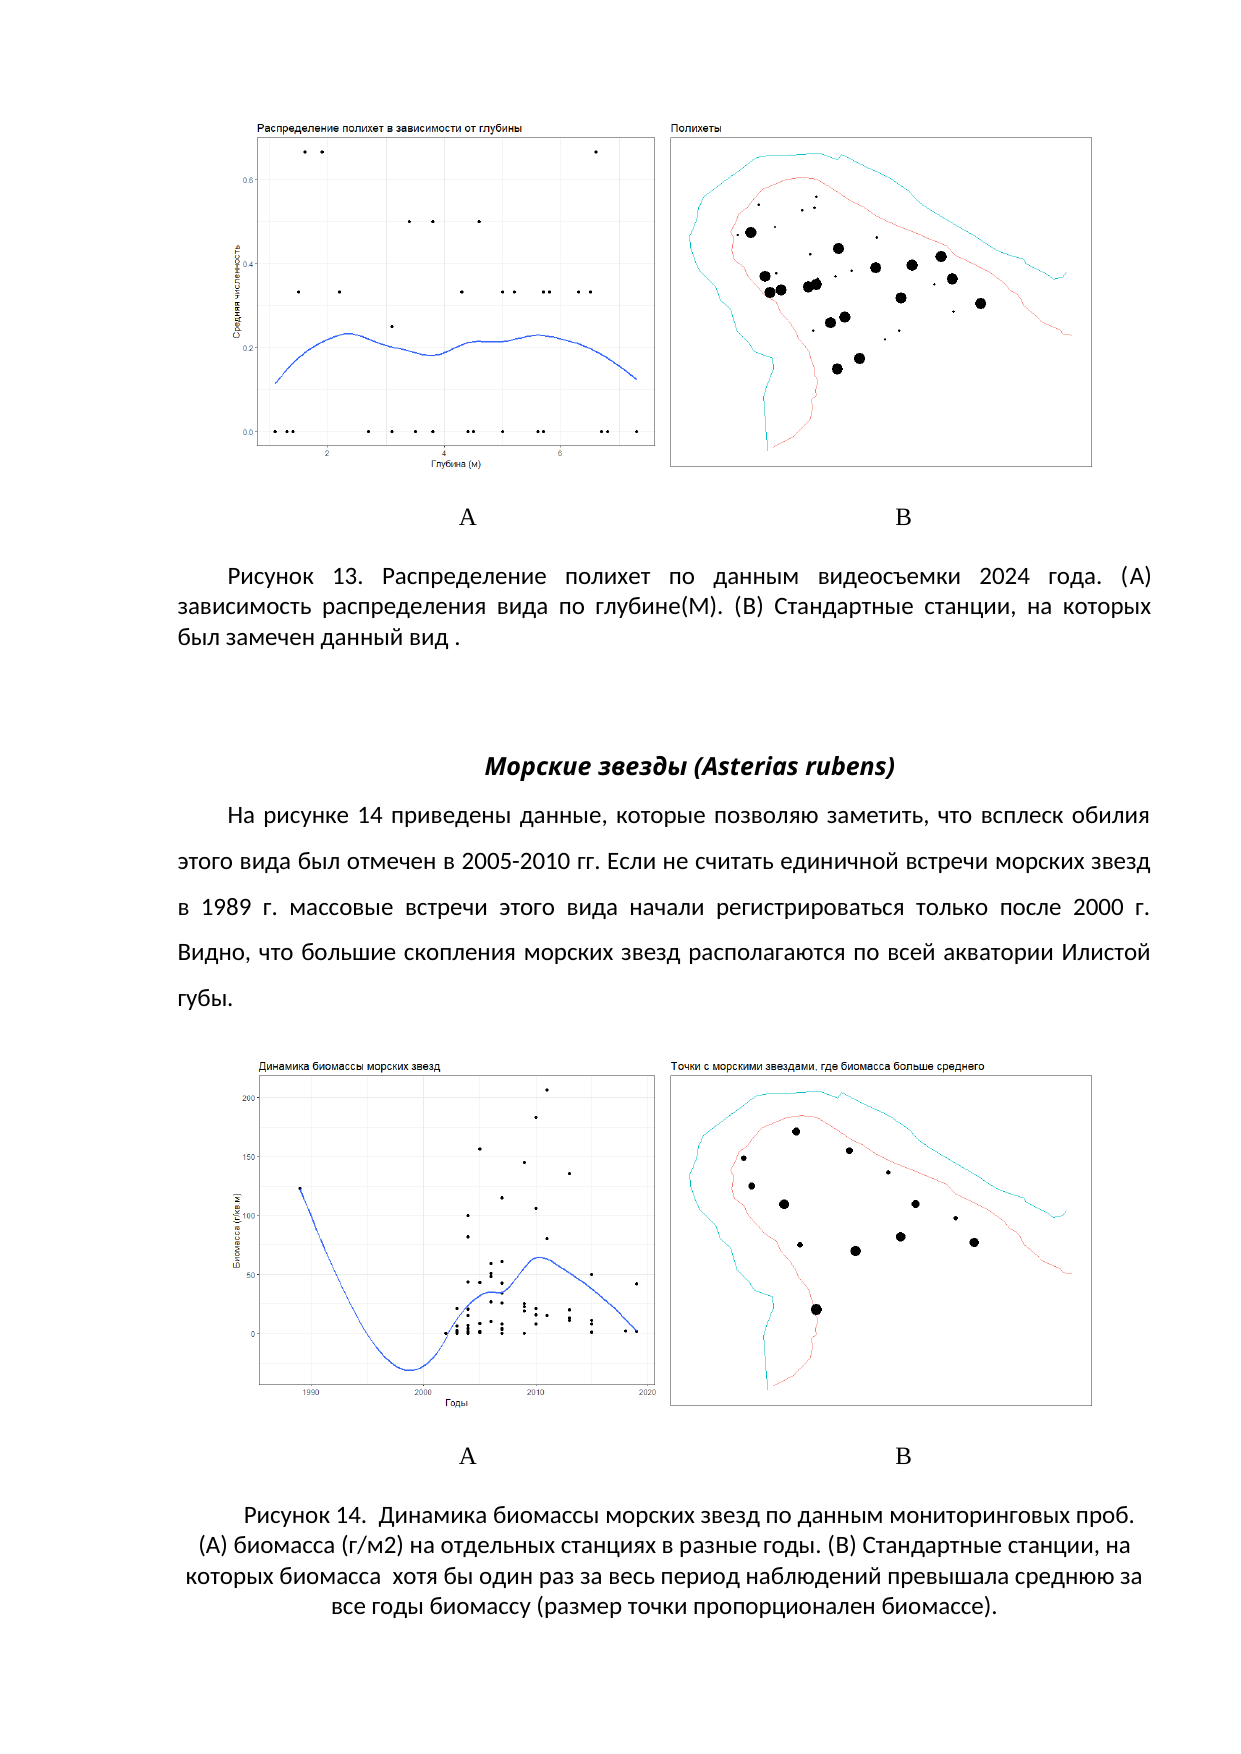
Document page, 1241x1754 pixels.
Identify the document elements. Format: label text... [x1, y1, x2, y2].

text Рисунок 14. Динамика биомассы морских звезд по данным мониторинговых проб. (А) биомасса (г/м2) на отдельных станциях в разные годы. (B) Стандартные станции, на которых биомасса хотя бы один раз за весь период наблюдений превышала среднюю за все годы биомассу (размер точки пропорционален биомассе). [177, 1499, 1152, 1621]
text Рисунок 13. Распределение полихет по данным видеосъемки 2024 года. (A) зависимость распределения вида по глубине(М). (B) Стандартные станции, на которых был замечен данный вид . [177, 560, 1152, 652]
text На рисунке 14 приведены данные, которые позволяю заметить, что всплеск обилия этого вида был отмечен в 2005-2010 гг. Если не считать единичной встречи морских звезд в 1989 г. массовые встречи этого вида начали регистрироваться только после 2000 г. Видно, что большие скопления морских звезд располагаются по всей акватории Илистой губы. [177, 799, 1152, 1013]
picture [664, 1057, 1096, 1412]
text A B [177, 502, 1152, 531]
picture [664, 118, 1096, 473]
picture [227, 1057, 659, 1412]
text A B [177, 1441, 1152, 1470]
picture [227, 118, 659, 473]
subtitle Морские звезды (Asterias rubens) [177, 748, 1152, 782]
